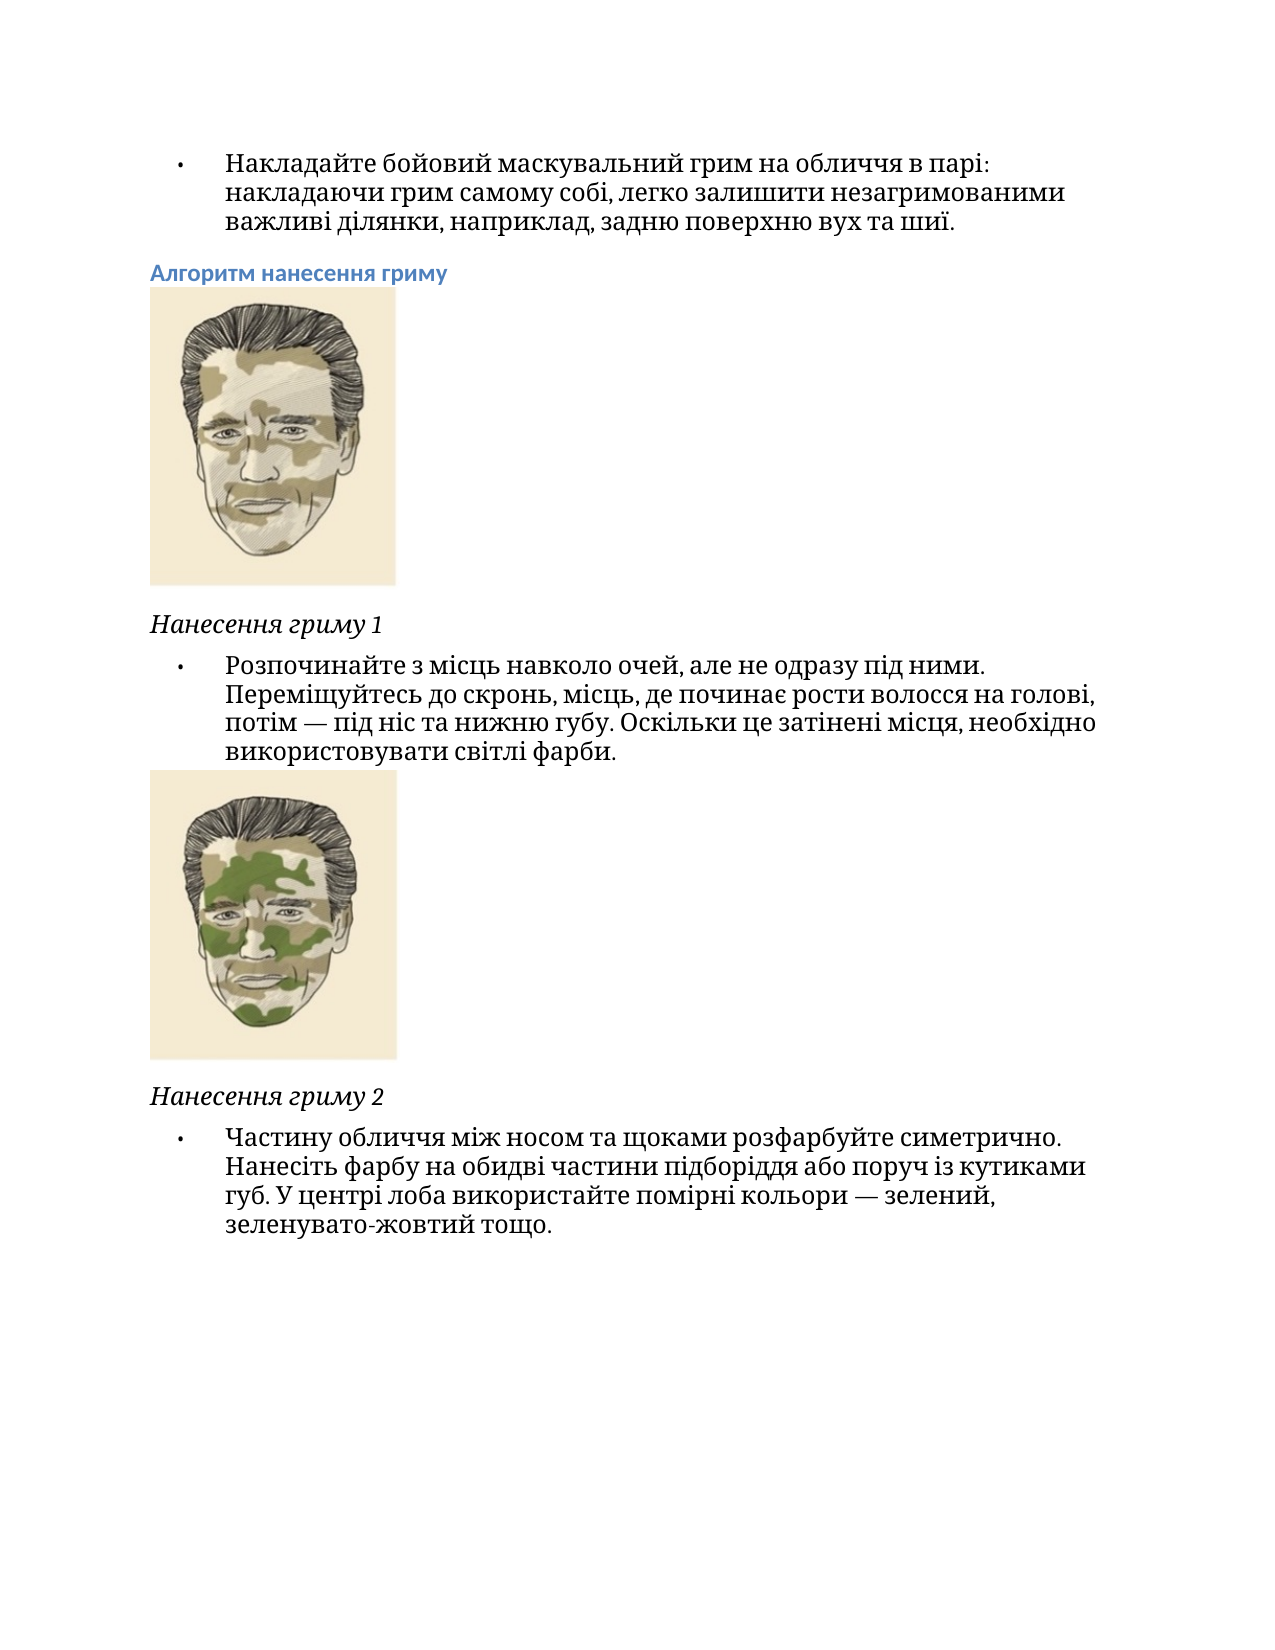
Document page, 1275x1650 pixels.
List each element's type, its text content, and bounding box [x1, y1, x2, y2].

text Нанесення гриму 1 [150, 611, 1125, 639]
list Накладайте бойовий маскувальний грим на обличчя в парі: накладаючи грим самому собі, легко залишити незагримованими важливі ділянки, наприклад, задню поверхню вух та шиї. [175, 150, 1125, 236]
subtitle Алгоритм нанесення гриму [150, 257, 1125, 288]
list Частину обличчя між носом та щоками розфарбуйте симетрично. Нанесіть фарбу на обидві частини підборіддя або поруч із кутиками губ. У центрі лоба використайте помірні кольори — зелений, зеленувато-жовтий тощо. [175, 1124, 1125, 1239]
picture [150, 287, 400, 590]
text Нанесення гриму 2 [150, 1083, 1125, 1112]
list Розпочинайте з місць навколо очей, але не одразу під ними. Переміщуйтесь до скронь, місць, де починає рости волосся на голові, потім — під ніс та нижню губу. Оскільки це затінені місця, необхідно використовувати світлі фарби. [175, 652, 1125, 767]
picture [150, 770, 400, 1063]
